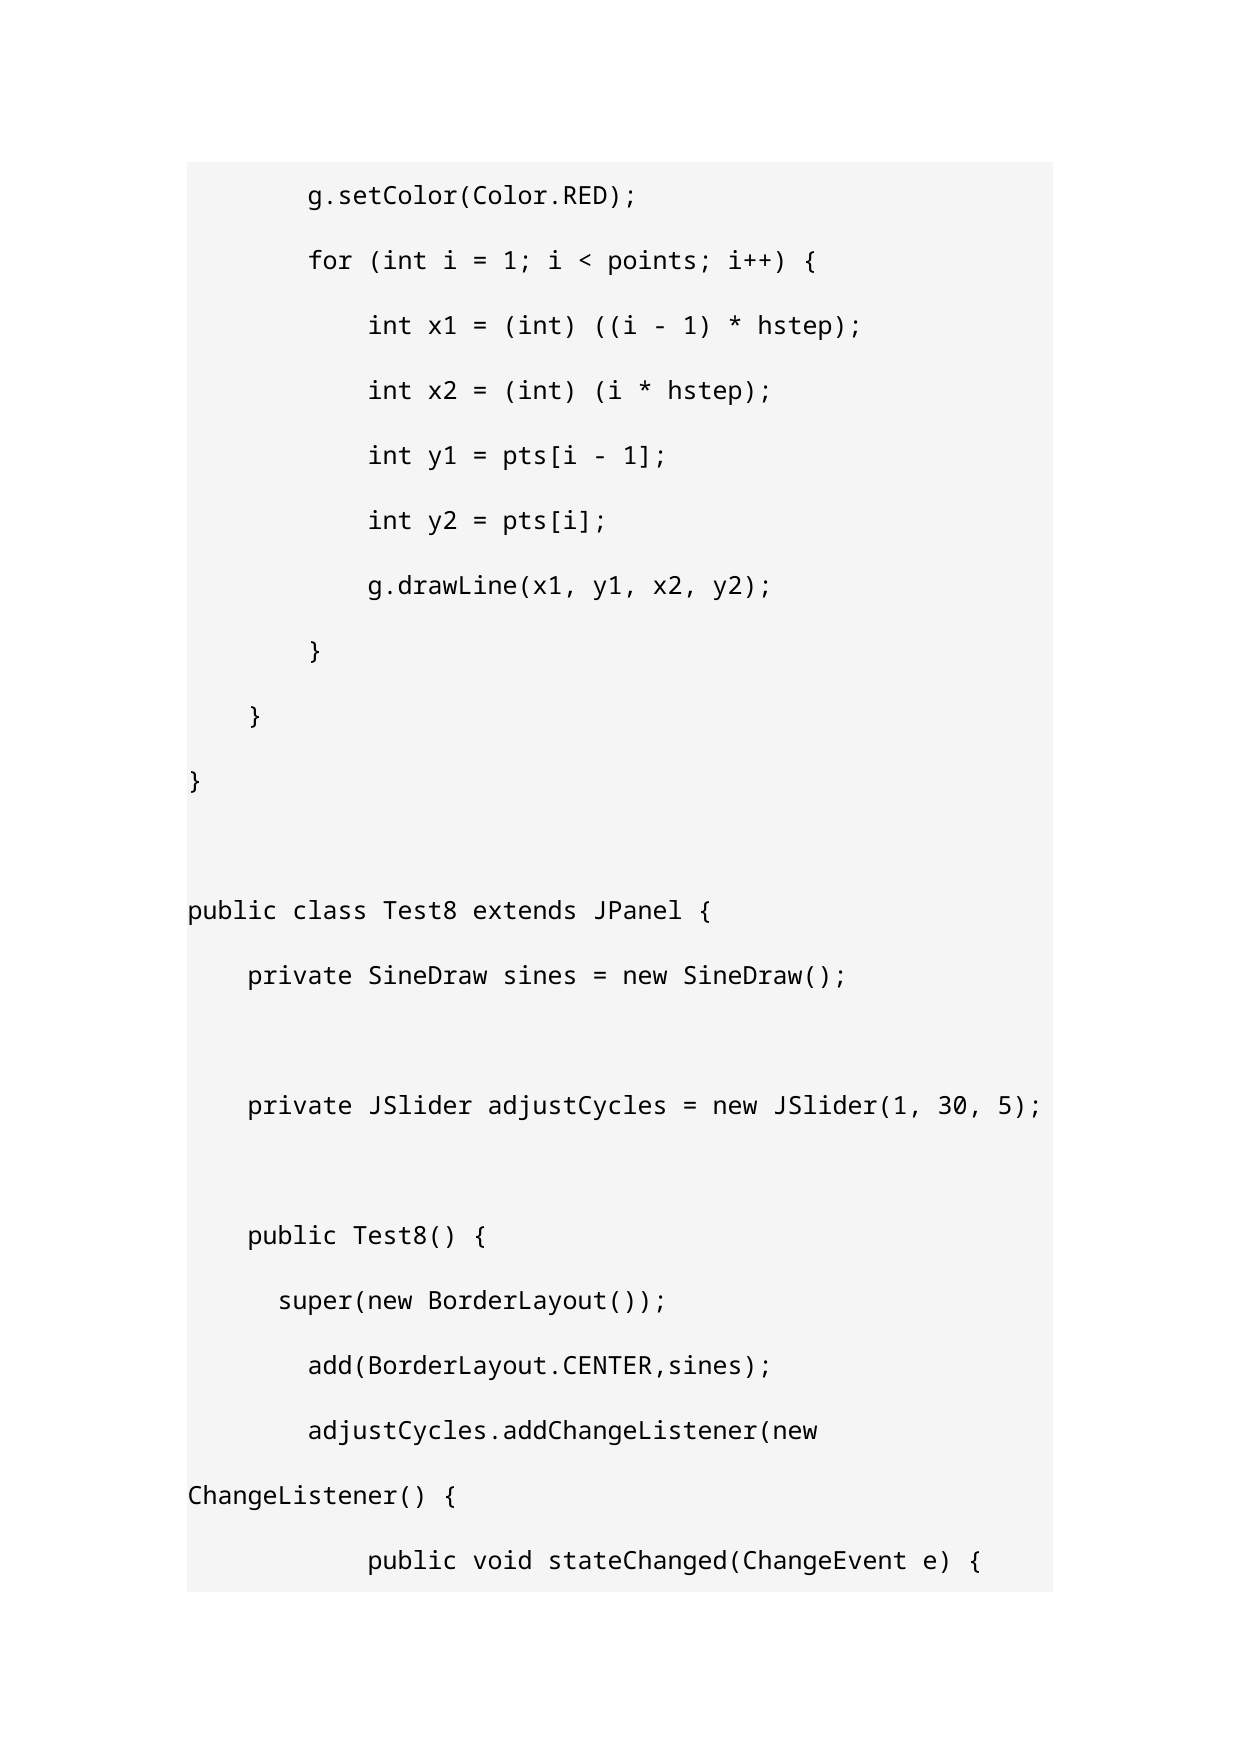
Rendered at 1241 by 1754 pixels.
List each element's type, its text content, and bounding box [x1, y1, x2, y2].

text private JSlider adjustCycles = new JSlider(1, 30, 5); [187, 1072, 1053, 1137]
text } [187, 682, 1053, 747]
text int x1 = (int) ((i - 1) * hstep); [187, 292, 1053, 357]
text private SineDraw sines = new SineDraw(); [187, 942, 1053, 1007]
text } [187, 617, 1053, 682]
text } [187, 747, 1053, 812]
text for (int i = 1; i < points; i++) { [187, 227, 1053, 292]
text int x2 = (int) (i * hstep); [187, 357, 1053, 422]
text public Test8() { [187, 1202, 1053, 1267]
text int y1 = pts[i - 1]; [187, 422, 1053, 487]
text int y2 = pts[i]; [187, 487, 1053, 552]
text public class Test8 extends JPanel { [187, 877, 1053, 942]
text g.setColor(Color.RED); [187, 162, 1053, 227]
text adjustCycles.addChangeListener(new ChangeListener() { [187, 1397, 1053, 1527]
text public void stateChanged(ChangeEvent e) { [187, 1527, 1053, 1592]
text super(new BorderLayout()); [187, 1267, 1053, 1332]
text g.drawLine(x1, y1, x2, y2); [187, 552, 1053, 617]
text add(BorderLayout.CENTER,sines); [187, 1332, 1053, 1397]
